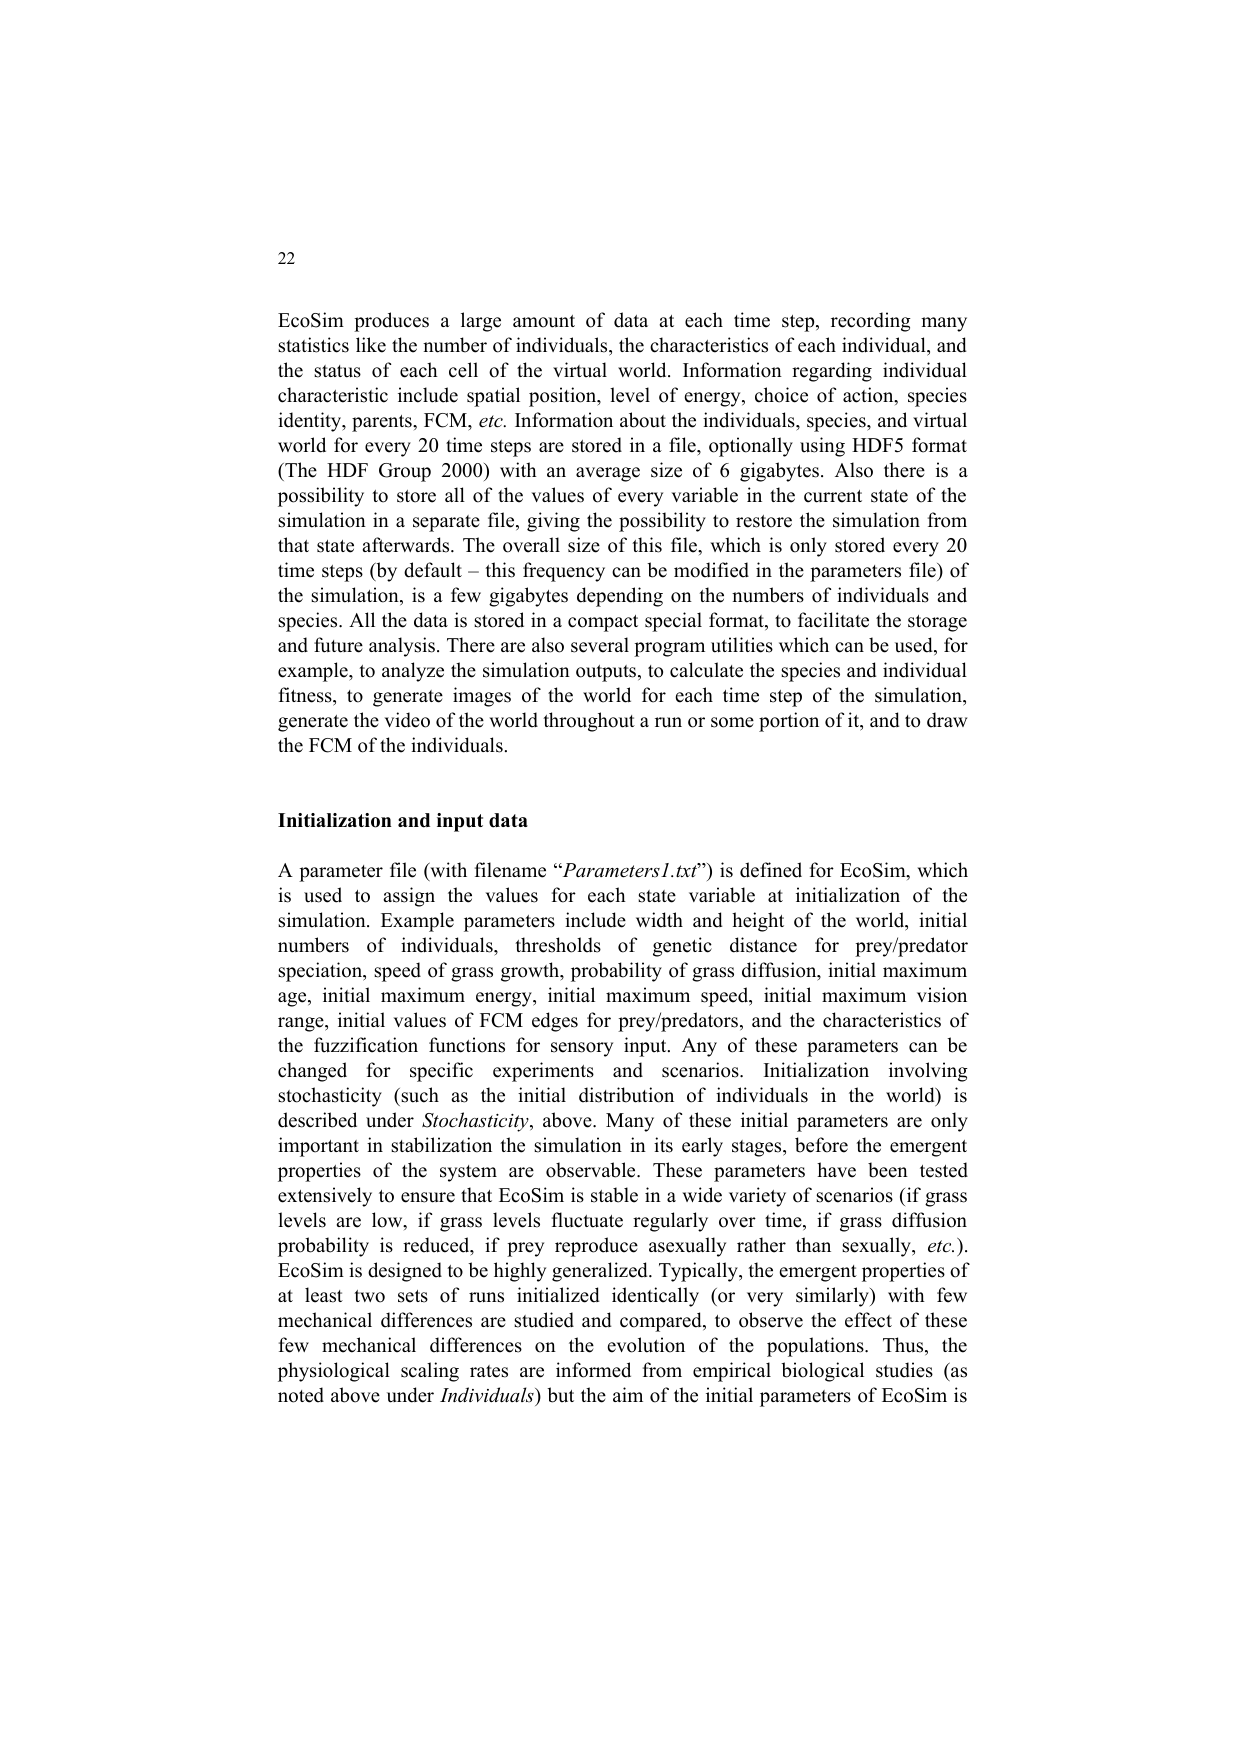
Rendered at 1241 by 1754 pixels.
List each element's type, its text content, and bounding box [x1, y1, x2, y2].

subtitle Initialization and input data [278, 807, 968, 832]
text EcoSim produces a large amount of data at each time step, recording many statistics like the number of individuals, the characteristics of each individual, and the status of each cell of the virtual world. Information regarding individual characteristic include spatial position, level of energy, choice of action, species identity, parents, FCM, etc. Information about the individuals, species, and virtual world for every 20 time steps are stored in a file, optionally using HDF5 format (The HDF Group 2000) with an average size of 6 gigabytes. Also there is a possibility to store all of the values of every variable in the current state of the simulation in a separate file, giving the possibility to restore the simulation from that state afterwards. The overall size of this file, which is only stored every 20 time steps (by default – this frequency can be modified in the parameters file) of the simulation, is a few gigabytes depending on the numbers of individuals and species. All the data is stored in a compact special format, to facilitate the storage and future analysis. There are also several program utilities which can be used, for example, to analyze the simulation outputs, to calculate the species and individual fitness, to generate images of the world for each time step of the simulation, generate the video of the world throughout a run or some portion of it, and to draw the FCM of the individuals. [278, 307, 968, 757]
